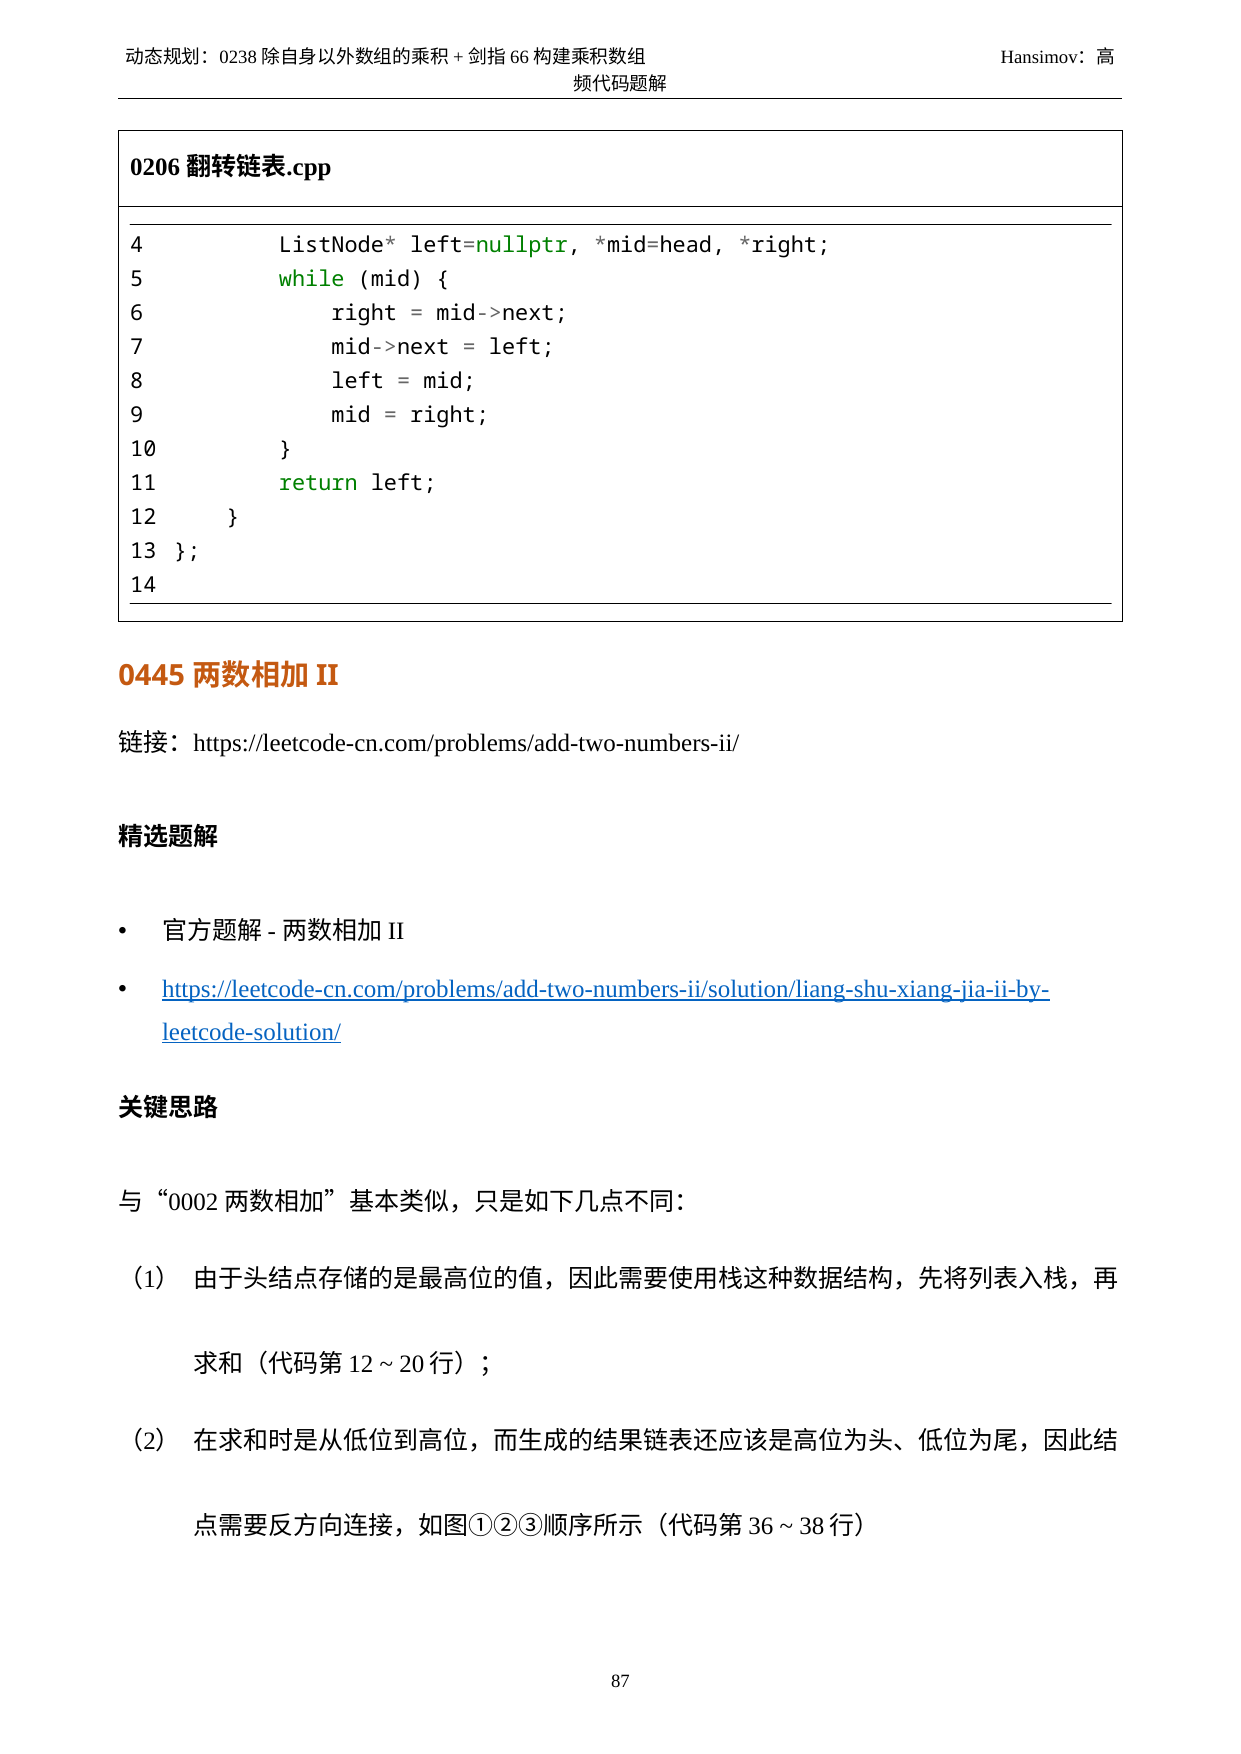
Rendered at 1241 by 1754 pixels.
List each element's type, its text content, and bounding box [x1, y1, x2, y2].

list 在求和时是从低位到高位，而生成的结果链表还应该是高位为头、低位为尾，因此结点需要反方向连接，如图①②③顺序所示（代码第36 ~ 38行） [118, 1405, 1122, 1558]
table_header 0206 翻转链表.cpp [119, 131, 1122, 206]
text 与“0002 两数相加”基本类似，只是如下几点不同： [118, 1166, 1122, 1234]
list 由于头结点存储的是最高位的值，因此需要使用栈这种数据结构，先将列表入栈，再求和（代码第12 ~ 20行）； [118, 1243, 1122, 1396]
text 官方题解 - 两数相加 II [118, 894, 1122, 962]
text 链接：https://leetcode-cn.com/problems/add-two-numbers-ii/ [118, 707, 1122, 774]
subtitle 0445 两数相加 II [118, 639, 1097, 707]
subtitle 关键思路 [118, 1072, 1097, 1140]
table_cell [119, 207, 1122, 621]
text https://leetcode-cn.com/problems/add-two-numbers-ii/solution/liang-shu-xiang-jia-ii-by-leetcode-solution/ [118, 972, 1122, 1048]
subtitle 精选题解 [118, 801, 1097, 868]
